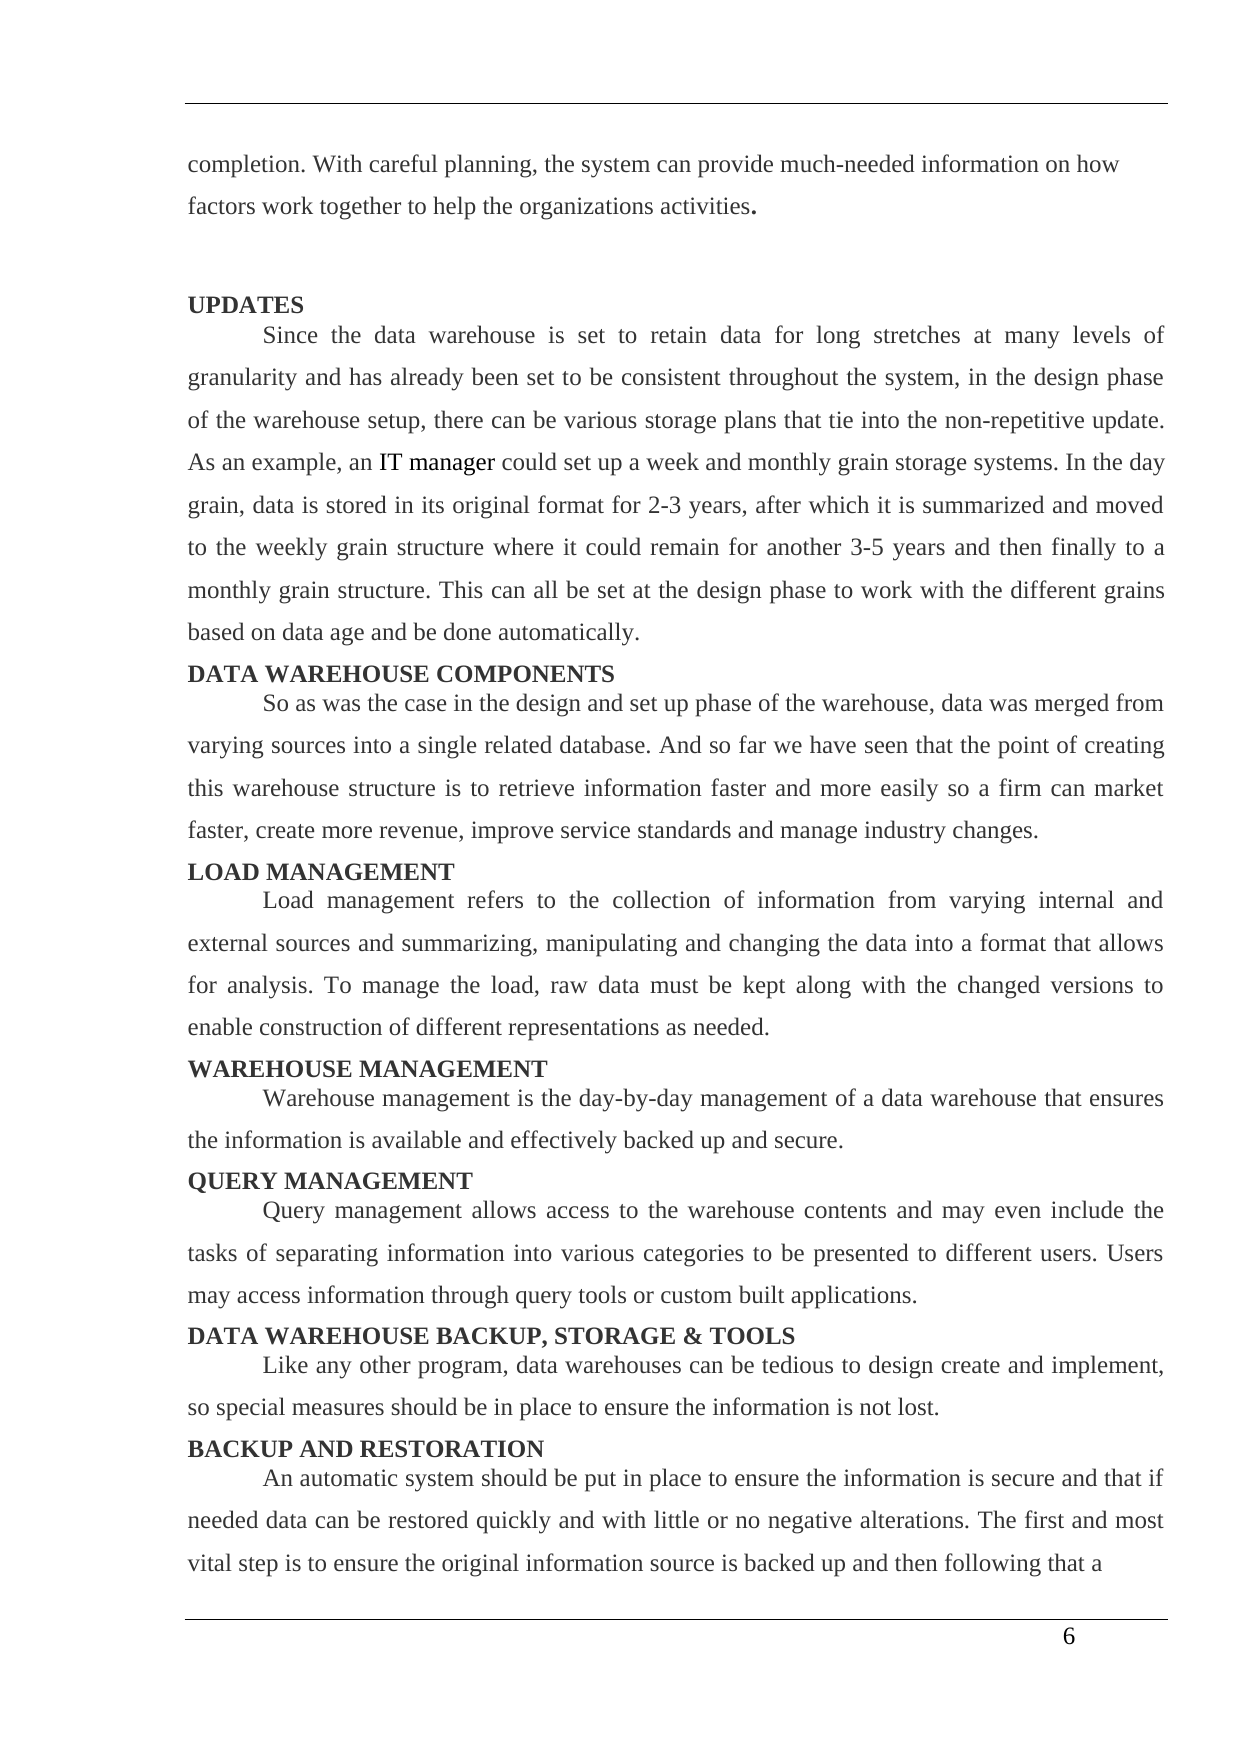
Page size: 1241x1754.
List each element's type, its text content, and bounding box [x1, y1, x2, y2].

text So as was the case in the design and set up phase of the warehouse, data was merged from varying sources into a single related database. And so far we have seen that the point of creating this warehouse structure is to retrieve information faster and more easily so a firm can market faster, create more revenue, improve service standards and manage industry changes. [187, 688, 1166, 843]
subtitle UPDATES [187, 291, 1207, 320]
text Like any other program, data warehouses can be tedious to design create and implement, so special measures should be in place to ensure the information is not lost. [187, 1351, 1165, 1421]
text Since the data warehouse is set to retain data for long stretches at many levels of granularity and has already been set to be consistent throughout the system, in the design phase of the warehouse setup, there can be various storage plans that tie into the non-repetitive update. As an example, an IT manager could set up a week and monthly grain storage systems. In the day grain, data is stored in its original format for 2-3 years, after which it is summarized and moved to the weekly grain structure where it could remain for another 3-5 years and then finally to a monthly grain structure. This can all be set at the design phase to work with the different grains based on data age and be done automatically. [187, 320, 1166, 646]
subtitle DATA WAREHOUSE COMPONENTS [187, 660, 1207, 688]
text completion. With careful planning, the system can provide much-needed information on how factors work together to help the organizations activities. [187, 149, 1152, 220]
subtitle DATA WAREHOUSE BACKUP, STORAGE & TOOLS [187, 1322, 1207, 1351]
subtitle QUERY MANAGEMENT [187, 1167, 1207, 1195]
text Query management allows access to the warehouse contents and may even include the tasks of separating information into various categories to be presented to different users. Users may access information through query tools or custom built applications. [187, 1195, 1165, 1308]
text Warehouse management is the day-by-day management of a data warehouse that ensures the information is available and effectively backed up and secure. [187, 1083, 1165, 1153]
subtitle BACKUP AND RESTORATION [187, 1434, 1207, 1463]
text An automatic system should be put in place to ensure the information is secure and that if needed data can be restored quickly and with little or no negative alterations. The first and most vital step is to ensure the original information source is backed up and then following that a [187, 1463, 1166, 1577]
text Load management refers to the collection of information from varying internal and external sources and summarizing, manipulating and changing the data into a format that allows for analysis. To manage the load, raw data must be kept along with the changed versions to enable construction of different representations as needed. [187, 886, 1165, 1041]
subtitle LOAD MANAGEMENT [187, 857, 1207, 886]
subtitle WAREHOUSE MANAGEMENT [187, 1054, 1207, 1083]
